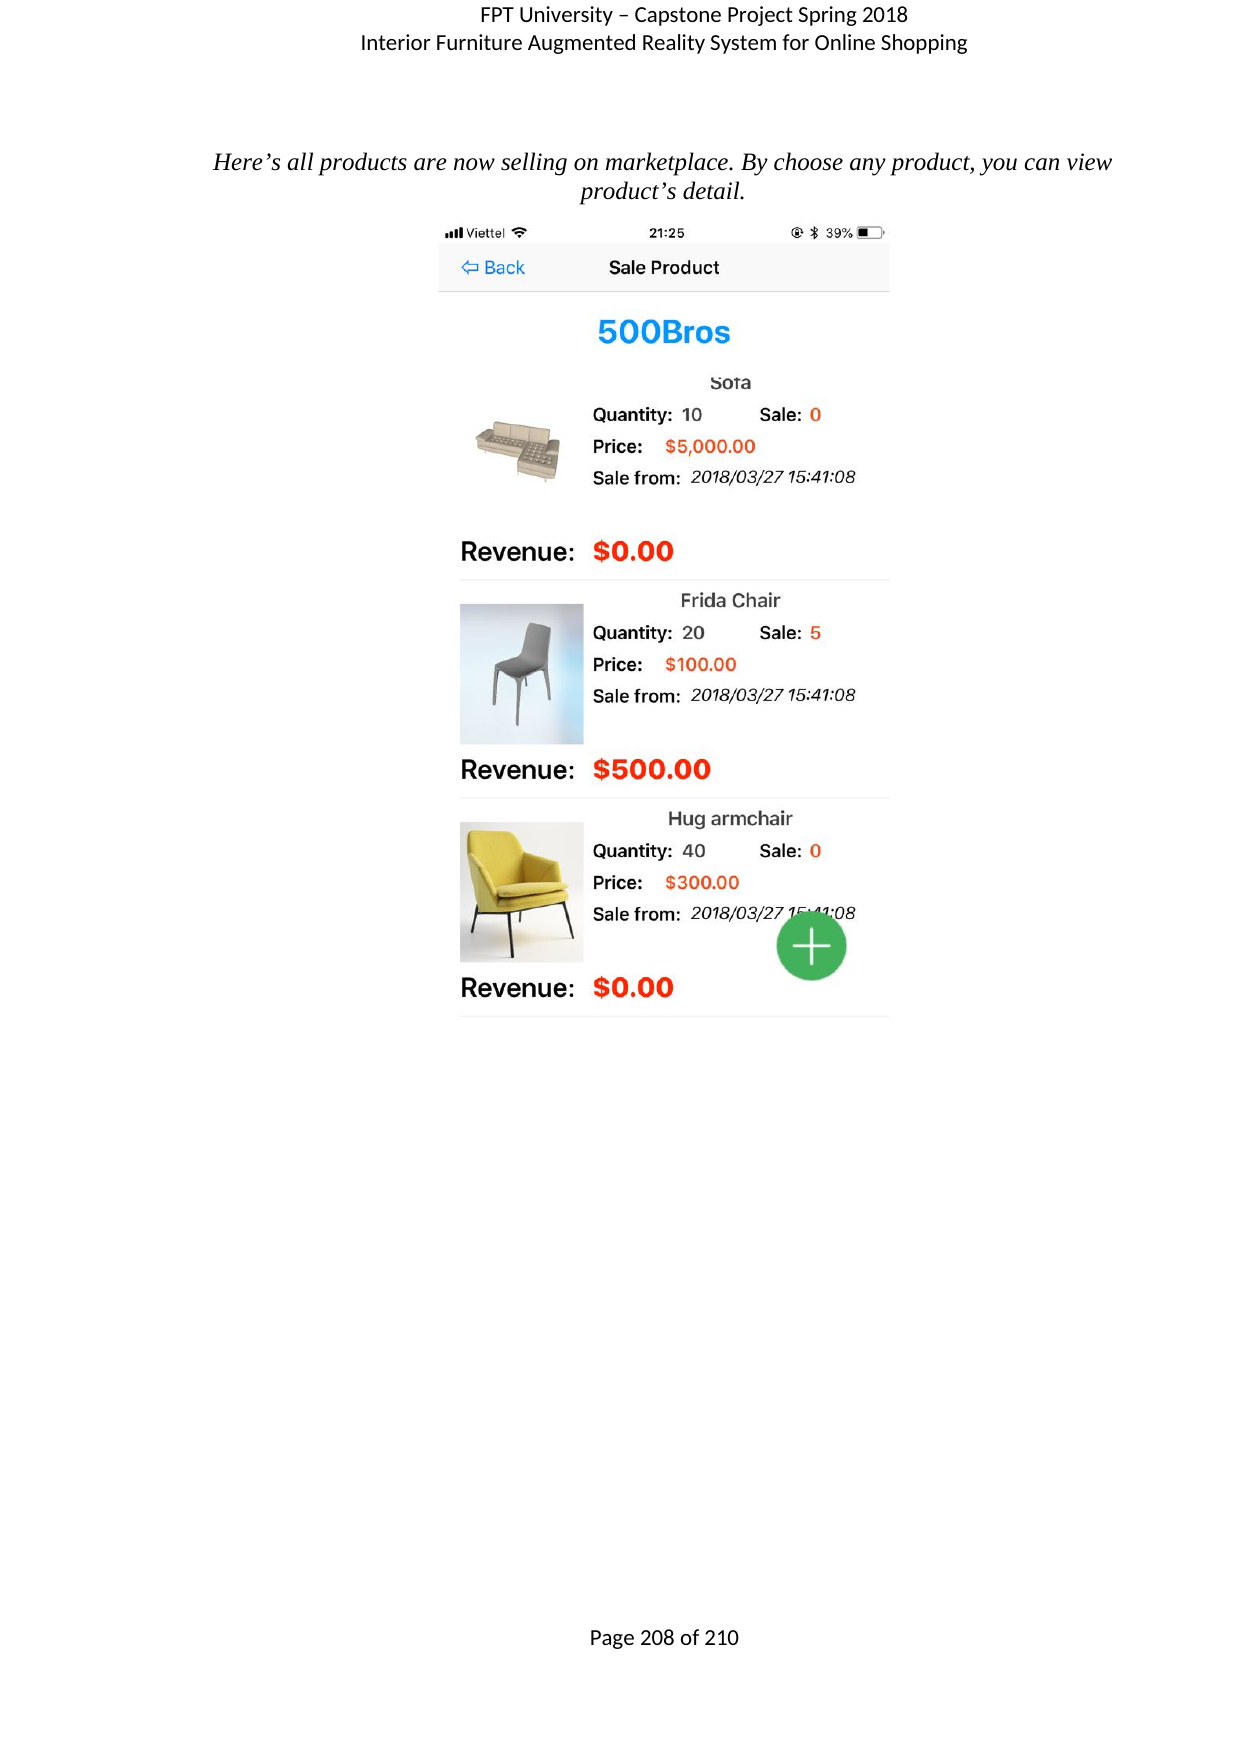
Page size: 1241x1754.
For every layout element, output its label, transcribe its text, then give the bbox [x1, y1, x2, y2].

subtitle Here’s all products are now selling on marketplace. By choose any product, you can view product’s detail. [207, 147, 1121, 204]
picture [438, 221, 890, 1024]
